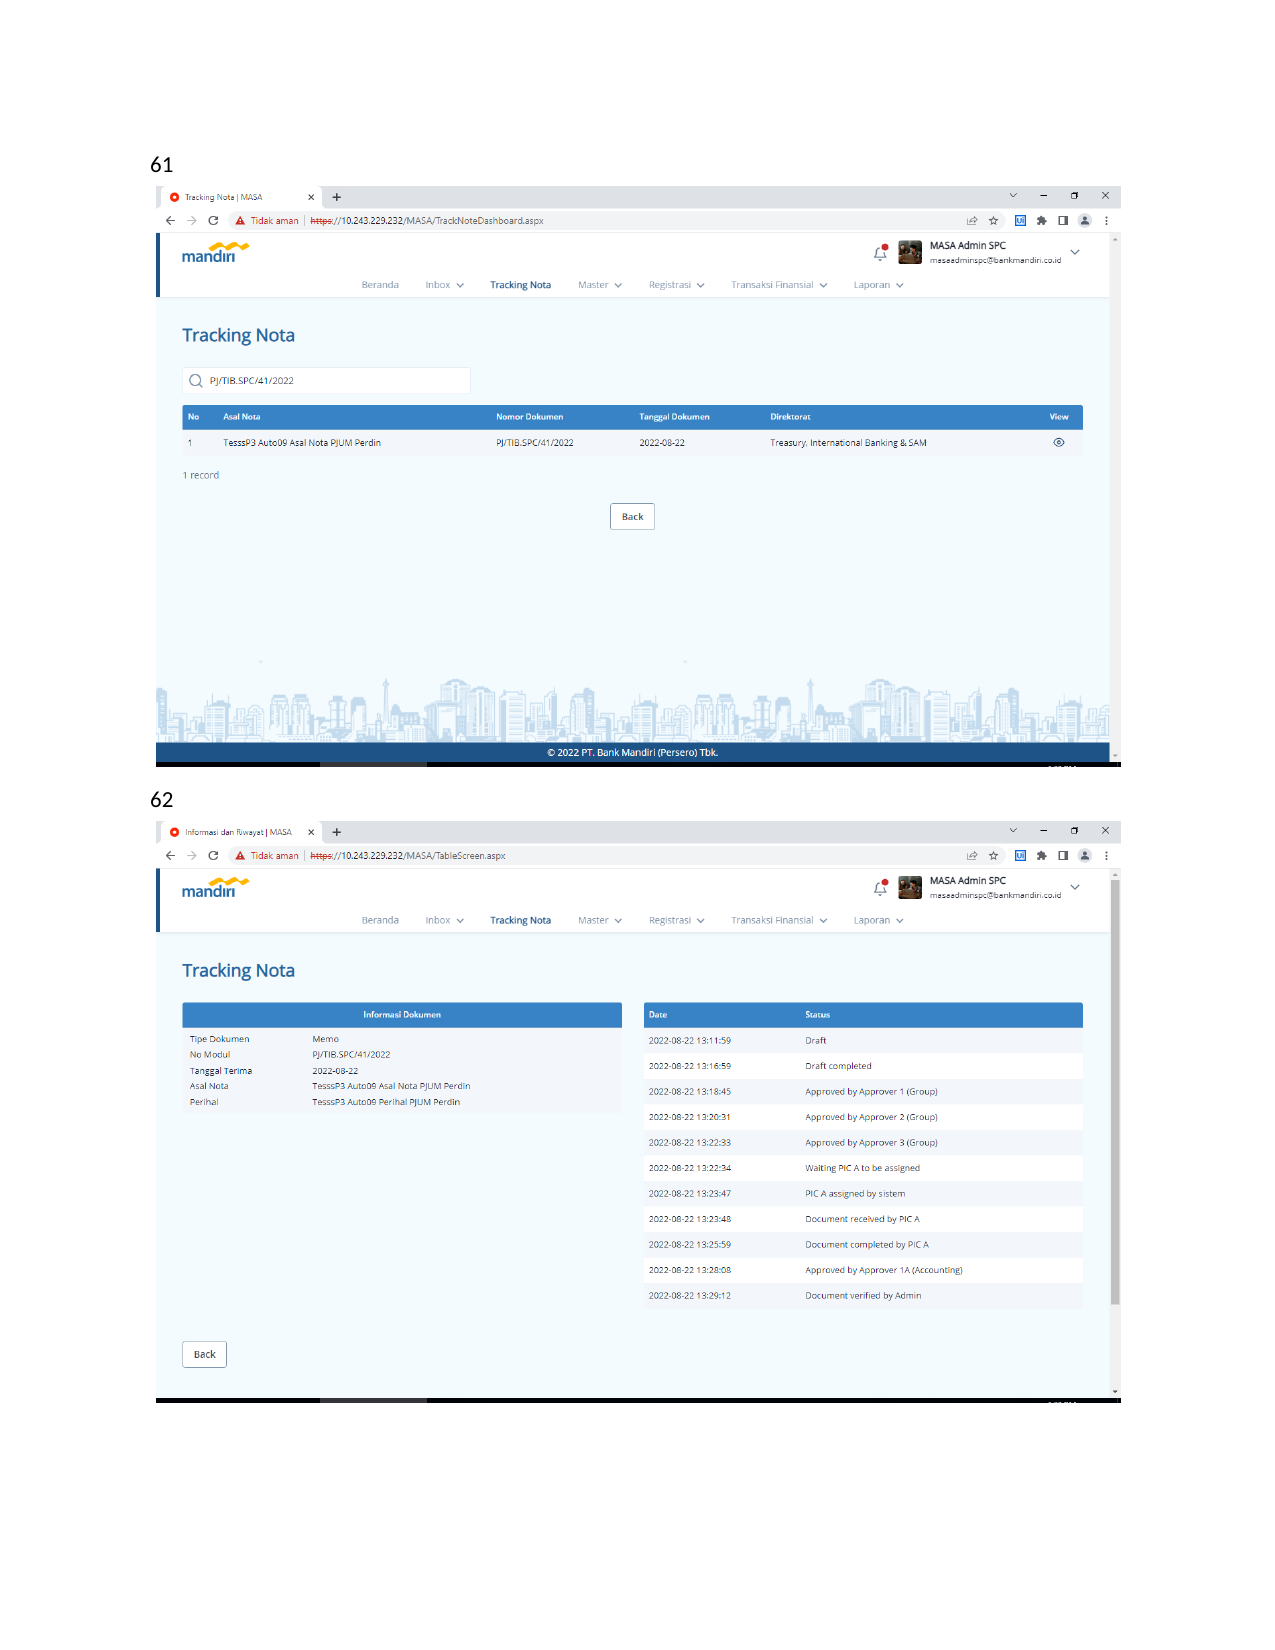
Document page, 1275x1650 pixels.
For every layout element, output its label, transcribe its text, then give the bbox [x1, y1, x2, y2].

picture [150, 180, 1125, 767]
text 61 [150, 150, 1125, 180]
text 62 [150, 786, 1125, 815]
picture [150, 815, 1125, 1403]
